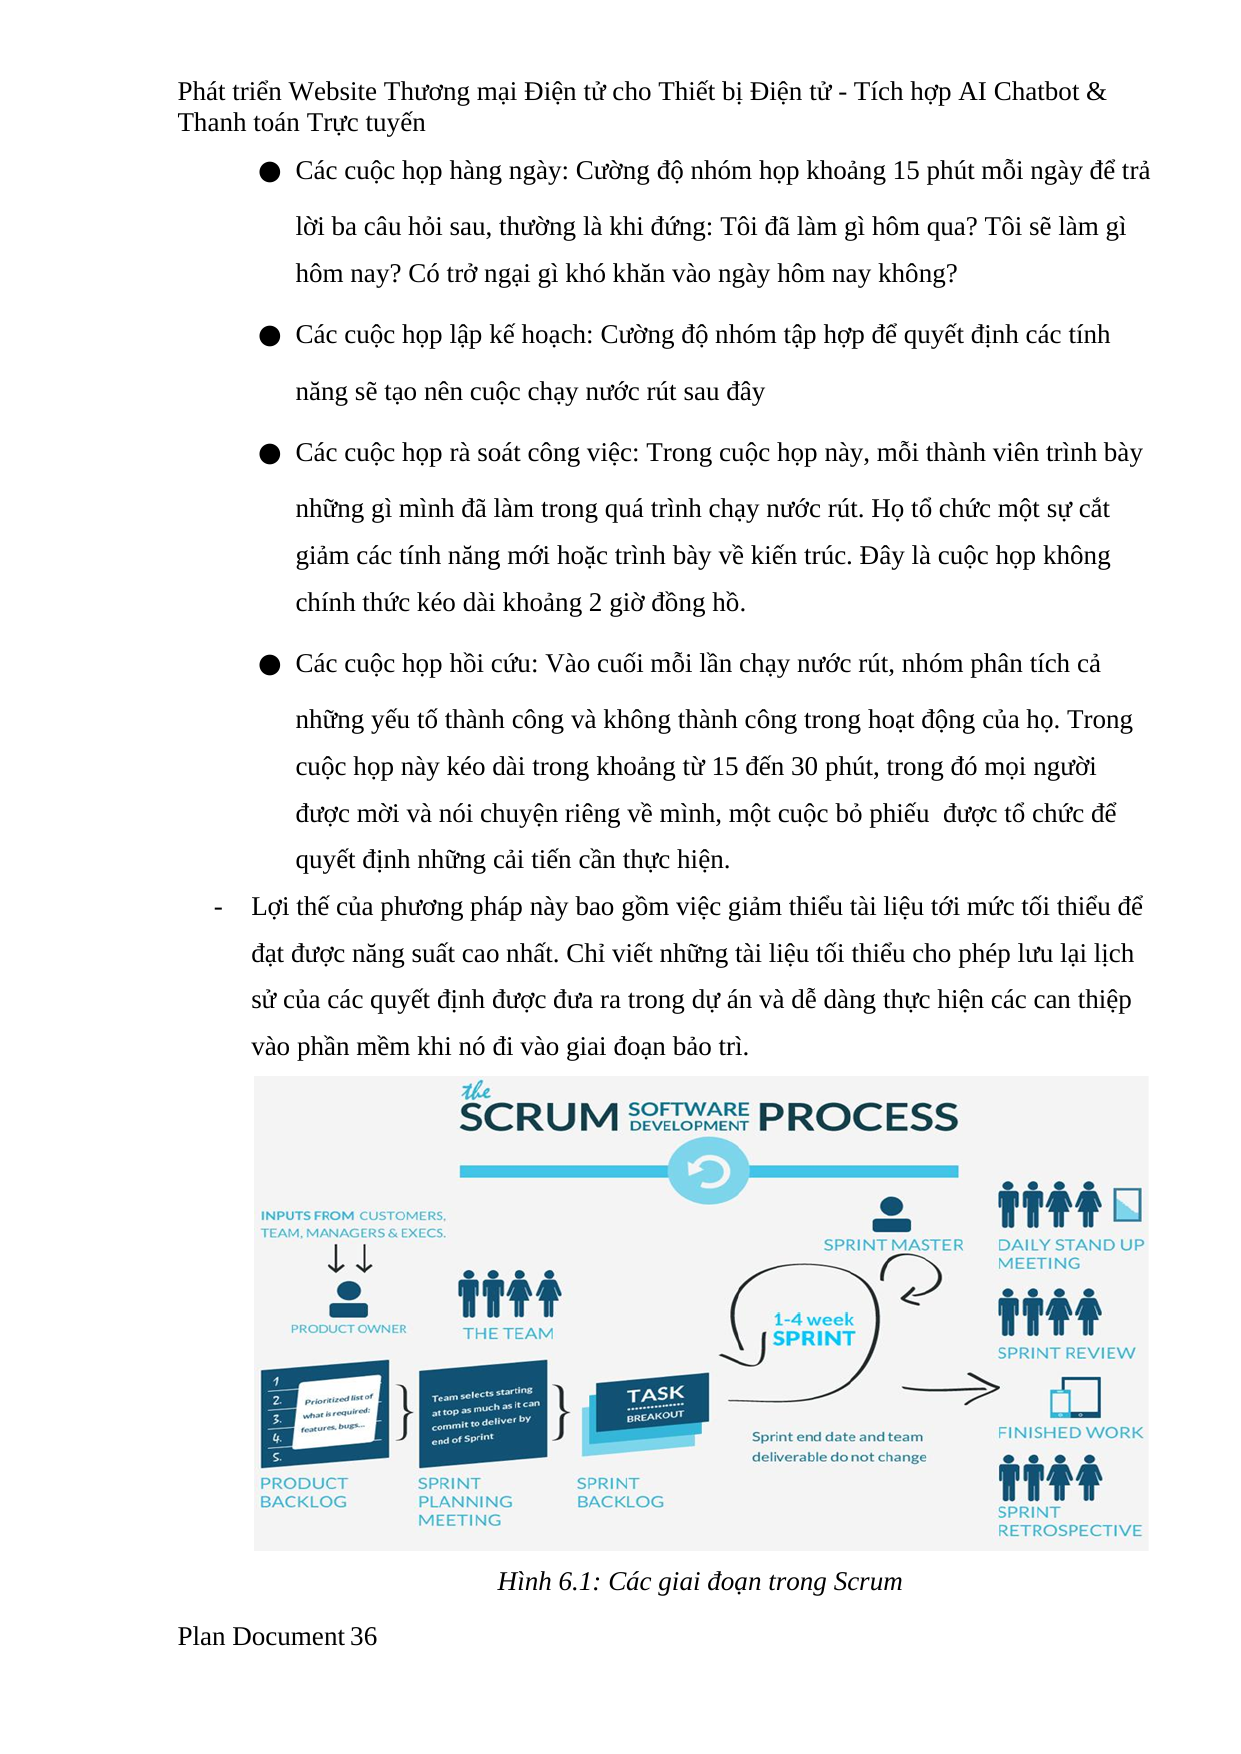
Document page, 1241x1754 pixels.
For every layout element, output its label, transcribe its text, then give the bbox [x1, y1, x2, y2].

list Các cuộc họp hồi cứu: Vào cuối mỗi lần chạy nước rút, nhóm phân tích cả những yếu tố thành công và không thành công trong hoạt động của họ. Trong cuộc họp này kéo dài trong khoảng từ 15 đến 30 phút, trong đó mọi người được mời và nói chuyện riêng về mình, một cuộc bỏ phiếu được tổ chức để quyết định những cải tiến cần thực hiện. [258, 632, 1152, 875]
picture [254, 1076, 1149, 1551]
list Các cuộc họp hàng ngày: Cường độ nhóm họp khoảng 15 phút mỗi ngày để trả lời ba câu hỏi sau, thường là khi đứng: Tôi đã làm gì hôm qua? Tôi sẽ làm gì hôm nay? Có trở ngại gì khó khăn vào ngày hôm nay không? [258, 139, 1152, 288]
text Hình 6.1: Các giai đoạn trong Scrum [251, 1565, 1152, 1596]
list Lợi thế của phương pháp này bao gồm việc giảm thiểu tài liệu tới mức tối thiểu để đạt được năng suất cao nhất. Chỉ viết những tài liệu tối thiểu cho phép lưu lại lịch sử của các quyết định được đưa ra trong dự án và dễ dàng thực hiện các can thiệp vào phần mềm khi nó đi vào giai đoạn bảo trì. [213, 890, 1152, 1061]
list Các cuộc họp rà soát công việc: Trong cuộc họp này, mỗi thành viên trình bày những gì mình đã làm trong quá trình chạy nước rút. Họ tổ chức một sự cắt giảm các tính năng mới hoặc trình bày về kiến trúc. Đây là cuộc họp không chính thức kéo dài khoảng 2 giờ đồng hồ. [258, 421, 1152, 617]
list Các cuộc họp lập kế hoạch: Cường độ nhóm tập hợp để quyết định các tính năng sẽ tạo nên cuộc chạy nước rút sau đây [258, 304, 1152, 406]
